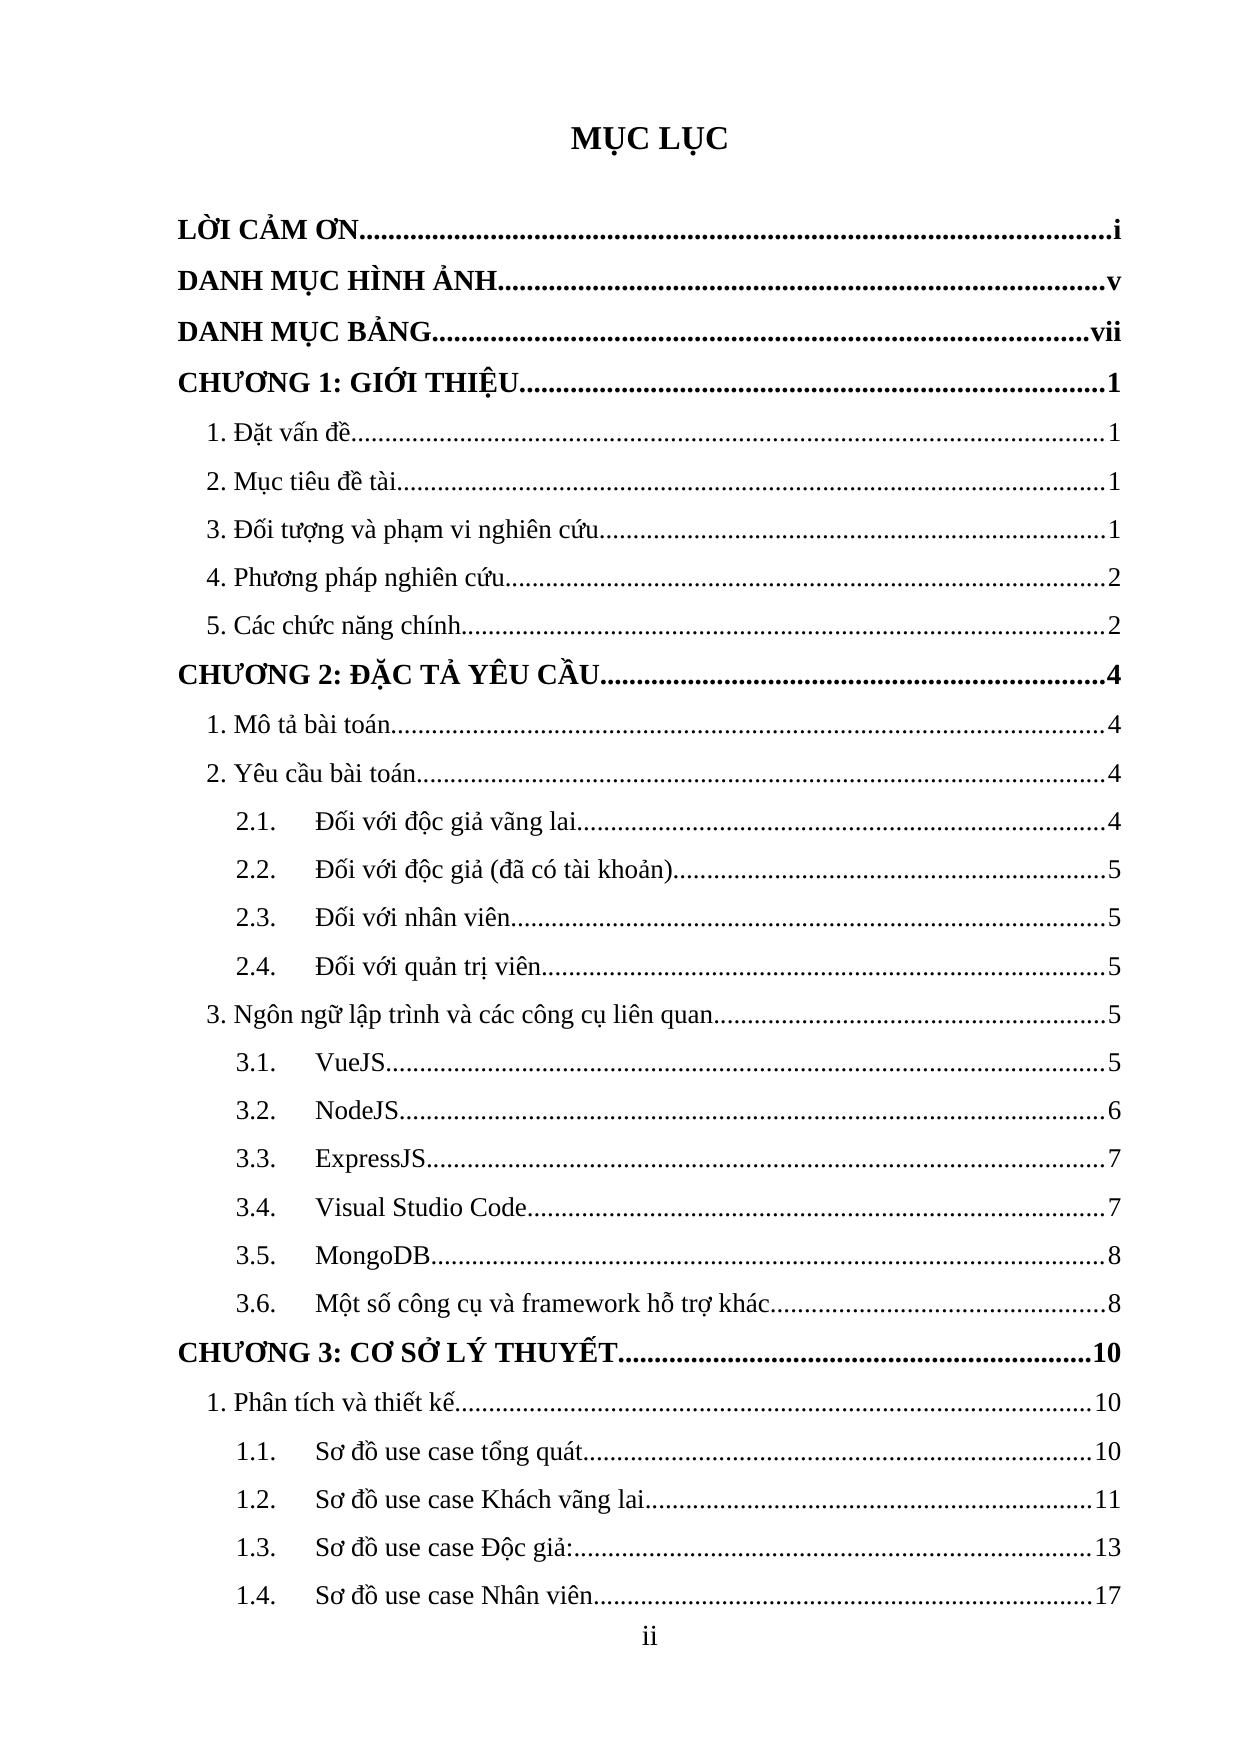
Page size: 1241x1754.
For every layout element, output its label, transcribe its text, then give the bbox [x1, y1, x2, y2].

text 2.2. Đối với độc giả (đã có tài khoản) 5 [236, 853, 1122, 884]
text 1. Phân tích và thiết kế 10 [206, 1387, 1122, 1418]
text 3.5. MongoDB 8 [236, 1239, 1122, 1270]
text 1. Đặt vấn đề 1 [206, 416, 1122, 447]
text 1.4. Sơ đồ use case Nhân viên 17 [236, 1579, 1122, 1611]
text 1.3. Sơ đồ use case Độc giả: 13 [236, 1531, 1122, 1562]
text 3.1. VueJS 5 [236, 1046, 1122, 1077]
text 2.4. Đối với quản trị viên 5 [236, 950, 1122, 981]
text 3. Ngôn ngữ lập trình và các công cụ liên quan 5 [206, 998, 1122, 1029]
text 3.2. NodeJS 6 [236, 1094, 1122, 1126]
text 3. Đối tượng và phạm vi nghiên cứu 1 [206, 513, 1122, 544]
text DANH MỤC HÌNH ẢNH v [177, 263, 1122, 297]
text 1.2. Sơ đồ use case Khách vãng lai 11 [236, 1483, 1122, 1514]
text 5. Các chức năng chính 2 [206, 609, 1122, 640]
text CHƯƠNG 1: GIỚI THIỆU 1 [177, 365, 1122, 399]
text 1. Mô tả bài toán 4 [206, 708, 1122, 740]
text LỜI CẢM ƠN i [177, 212, 1122, 246]
text 3.6. Một số công cụ và framework hỗ trợ khác 8 [236, 1287, 1122, 1318]
text 2. Mục tiêu đề tài 1 [206, 464, 1122, 496]
text 3.3. ExpressJS 7 [236, 1143, 1122, 1174]
text 2.3. Đối với nhân viên 5 [236, 901, 1122, 933]
text 4. Phương pháp nghiên cứu 2 [206, 561, 1122, 592]
text MỤC LỤC [177, 118, 1122, 156]
text 2. Yêu cầu bài toán 4 [206, 757, 1122, 788]
text 2.1. Đối với độc giả vãng lai 4 [236, 805, 1122, 836]
text CHƯƠNG 3: CƠ SỞ LÝ THUYẾT 10 [177, 1336, 1122, 1369]
text 1.1. Sơ đồ use case tổng quát 10 [236, 1435, 1122, 1466]
text 3.4. Visual Studio Code 7 [236, 1191, 1122, 1222]
text DANH MỤC BẢNG vii [177, 314, 1122, 348]
text CHƯƠNG 2: ĐẶC TẢ YÊU CẦU 4 [177, 657, 1122, 691]
